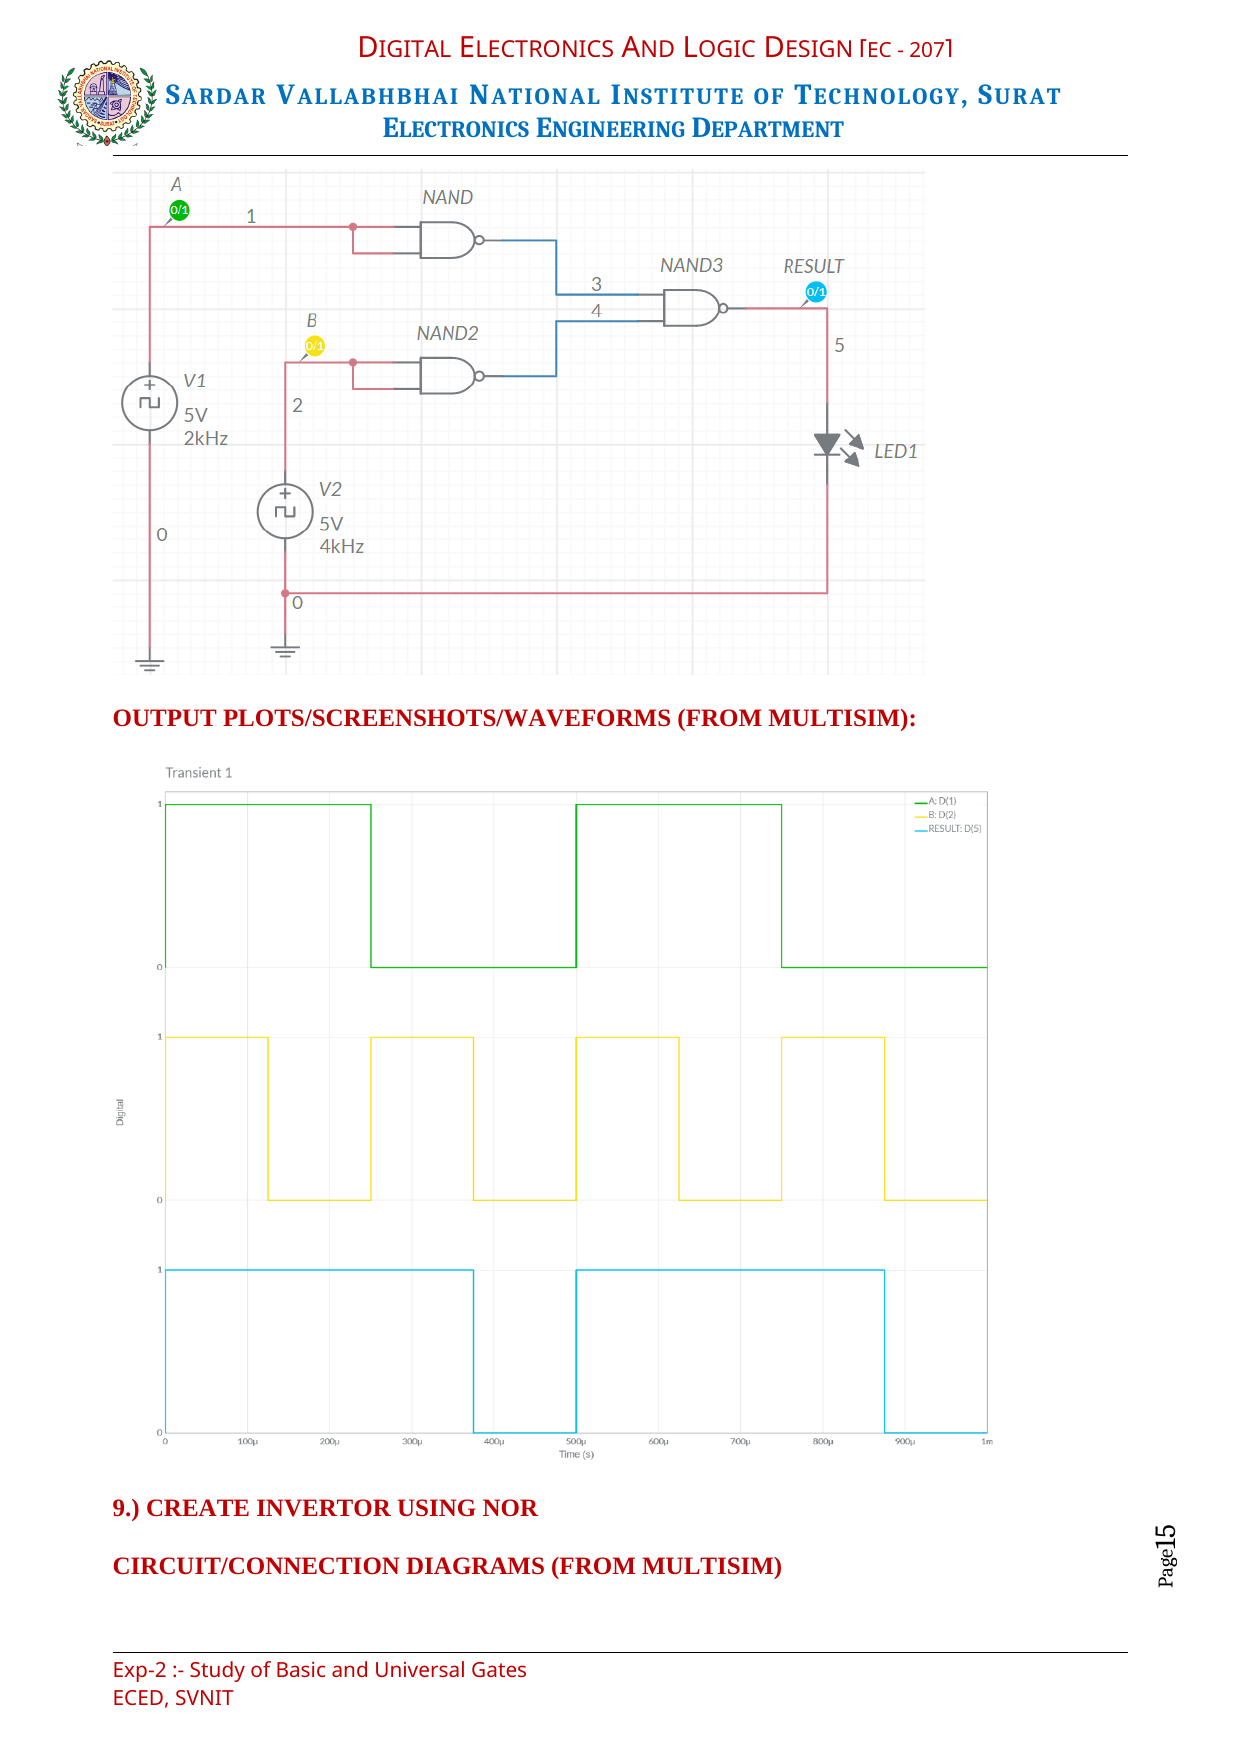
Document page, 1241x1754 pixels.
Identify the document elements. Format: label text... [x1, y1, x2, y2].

picture [57, 60, 157, 146]
picture [112, 169, 926, 675]
text Circuit/connection diagrams (fROM mULTISIM) [112, 1551, 1128, 1579]
text 9.) CREATE INVERTOR USING Nor [112, 1493, 1128, 1522]
picture [112, 760, 993, 1465]
text oUTPUT pLOTS/sCREENSHOTS/WAVEFORMS (FROM MULTISIM): [112, 703, 1128, 732]
